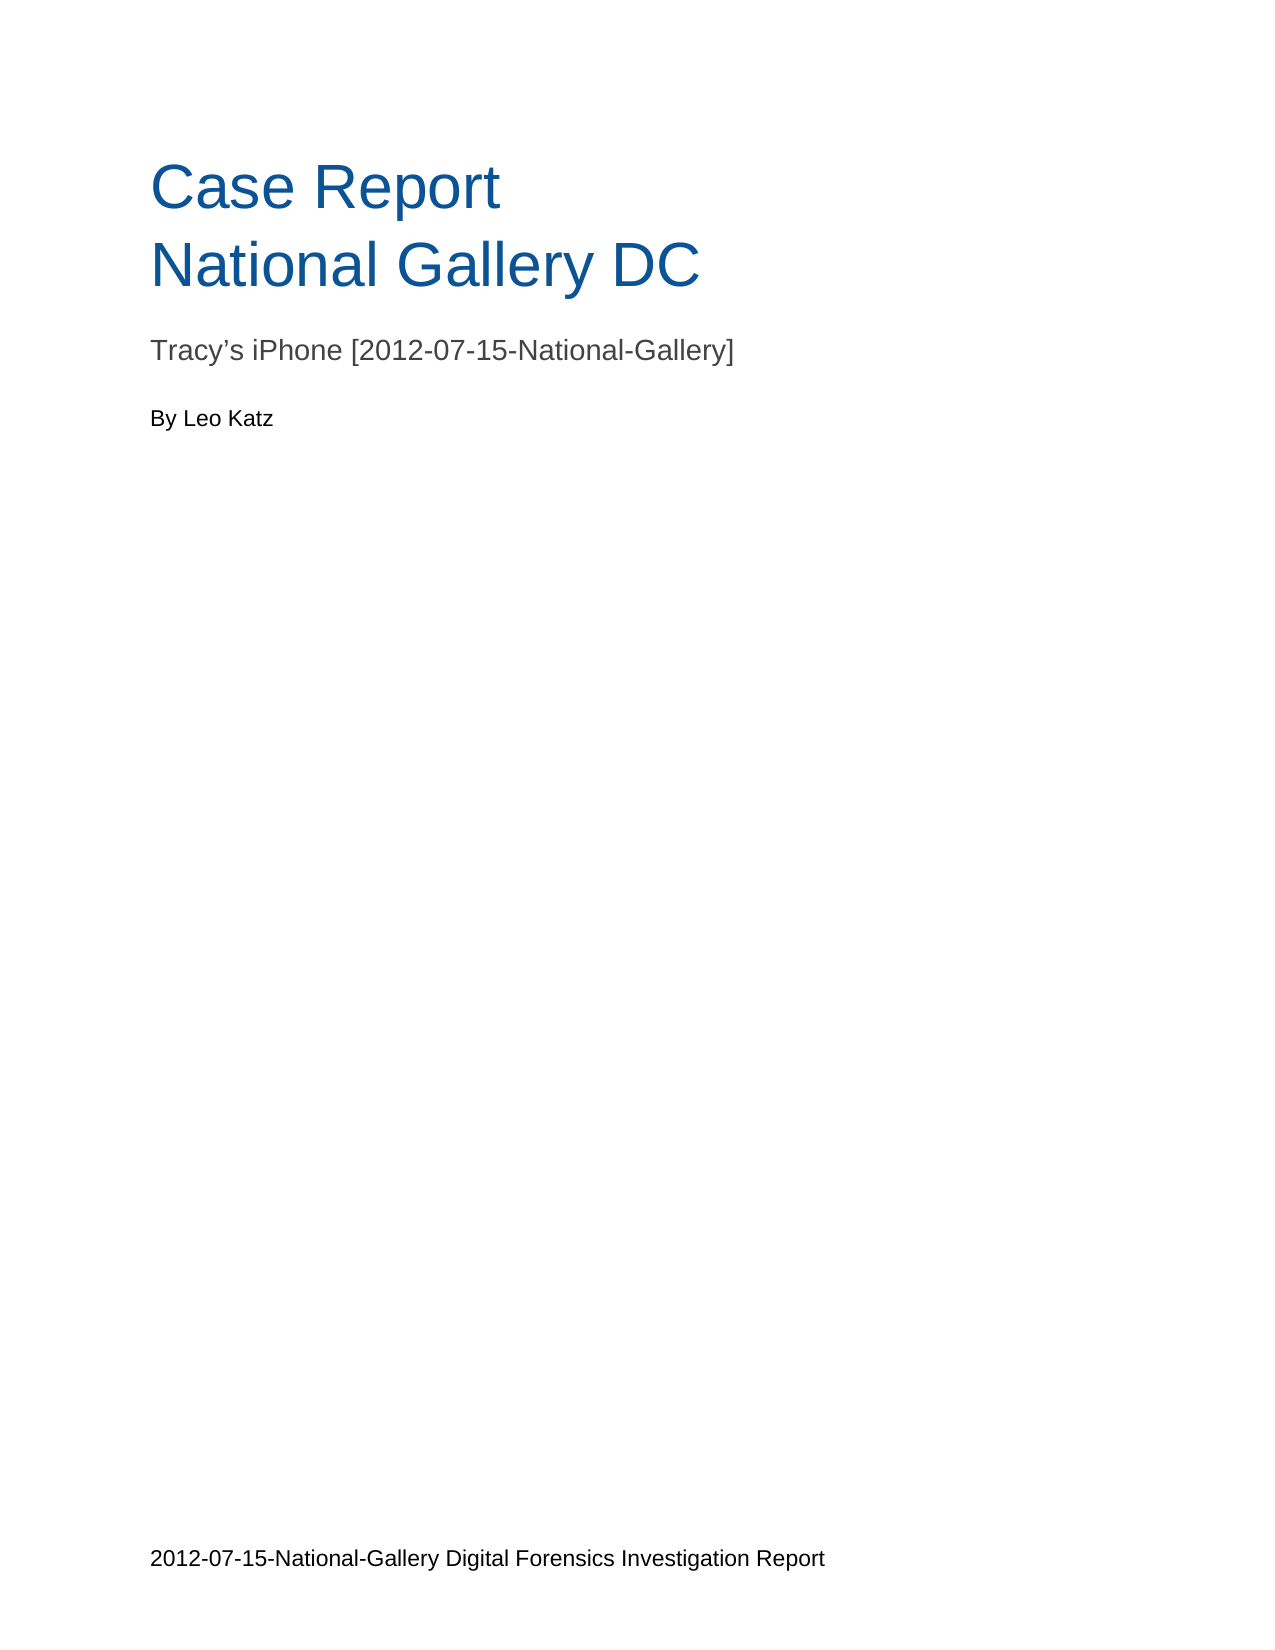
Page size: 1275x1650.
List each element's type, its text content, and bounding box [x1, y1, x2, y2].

subtitle Tracy’s iPhone [2012-07-15-National-Gallery] [150, 333, 1125, 367]
text By Leo Katz [150, 405, 1125, 432]
title National Gallery DC [150, 228, 1125, 300]
title Case Report [150, 150, 1125, 222]
